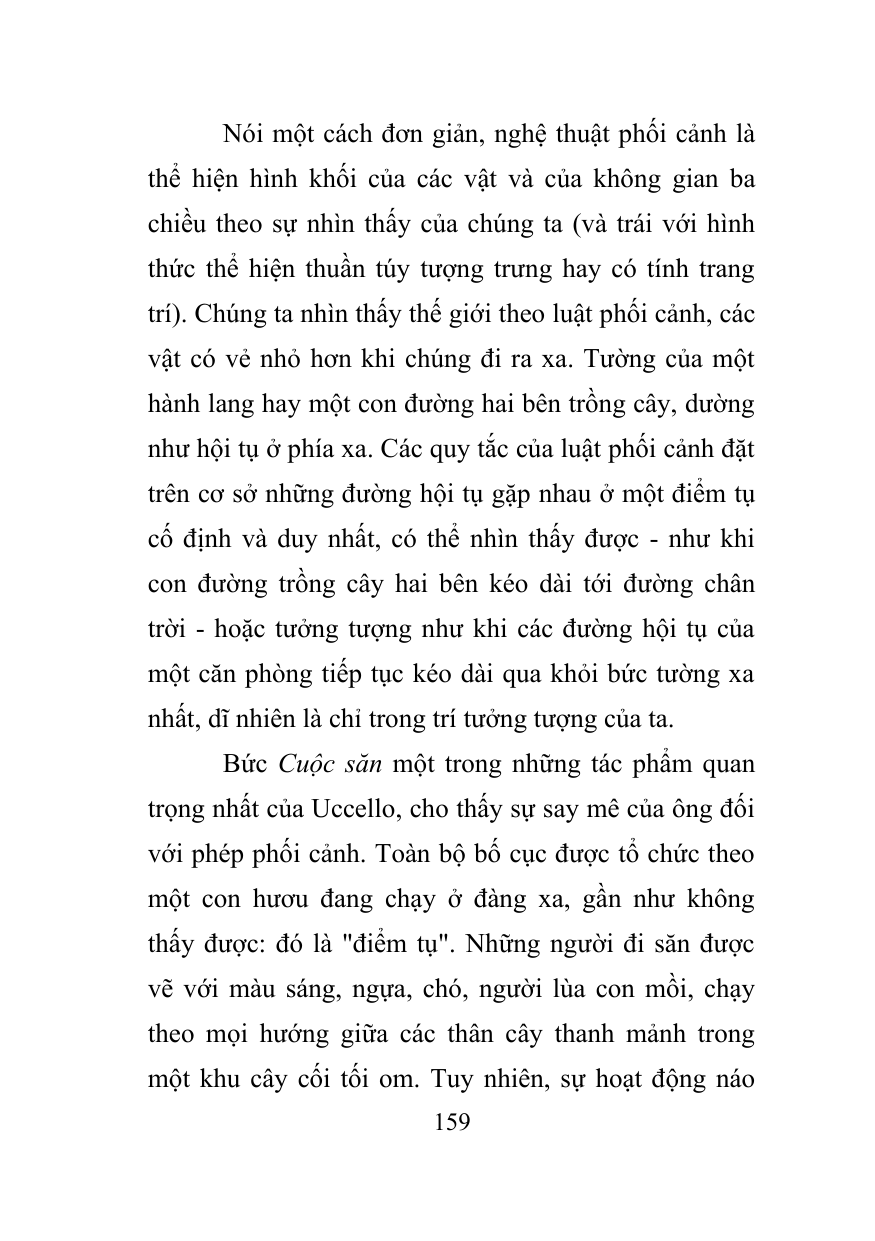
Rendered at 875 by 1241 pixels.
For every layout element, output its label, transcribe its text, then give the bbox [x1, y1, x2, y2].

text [148, 748, 756, 1093]
text Nói một cách đơn giản, nghệ thuật phối cảnh là thể hiện hình khối của các vật và của không gian ba chiều theo sự nhìn thấy của chúng ta (và trái với hình thức thể hiện thuần túy tượng trưng hay có tính trang trí). Chúng ta nhìn thấy thế giới theo luật phối cảnh, các vật có vẻ nhỏ hơn khi chúng đi ra xa. Tường của một hành lang hay một con đường hai bên trồng cây, dường như hội tụ ở phía xa. Các quy tắc của luật phối cảnh đặt trên cơ sở những đường hội tụ gặp nhau ở một điểm tụ cố định và duy nhất, có thể nhìn thấy được - như khi con đường trồng cây hai bên kéo dài tới đường chân trời - hoặc tưởng tượng như khi các đường hội tụ của một căn phòng tiếp tục kéo dài qua khỏi bức tường xa nhất, dĩ nhiên là chỉ trong trí tưởng tượng của ta. [148, 118, 756, 733]
